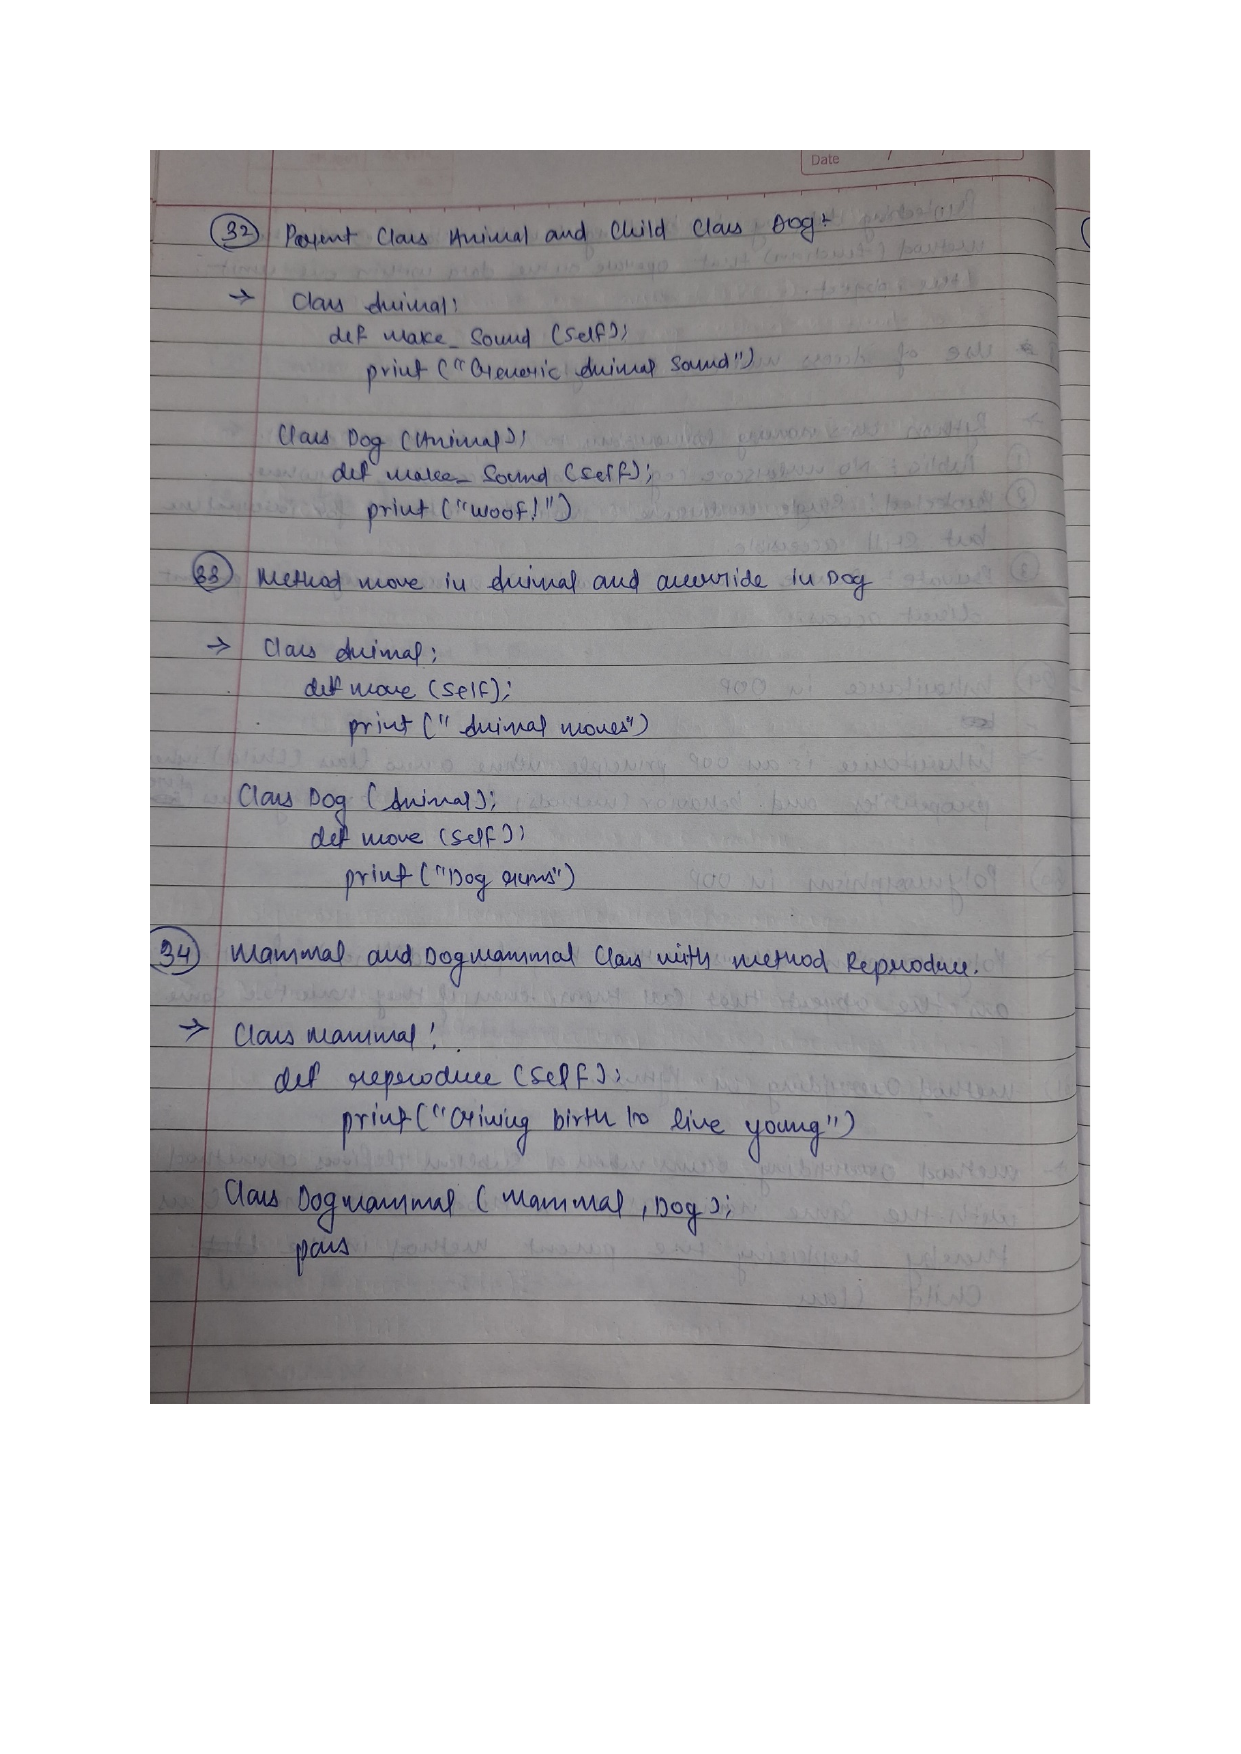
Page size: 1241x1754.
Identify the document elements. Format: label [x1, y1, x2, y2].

picture [150, 150, 1091, 1404]
